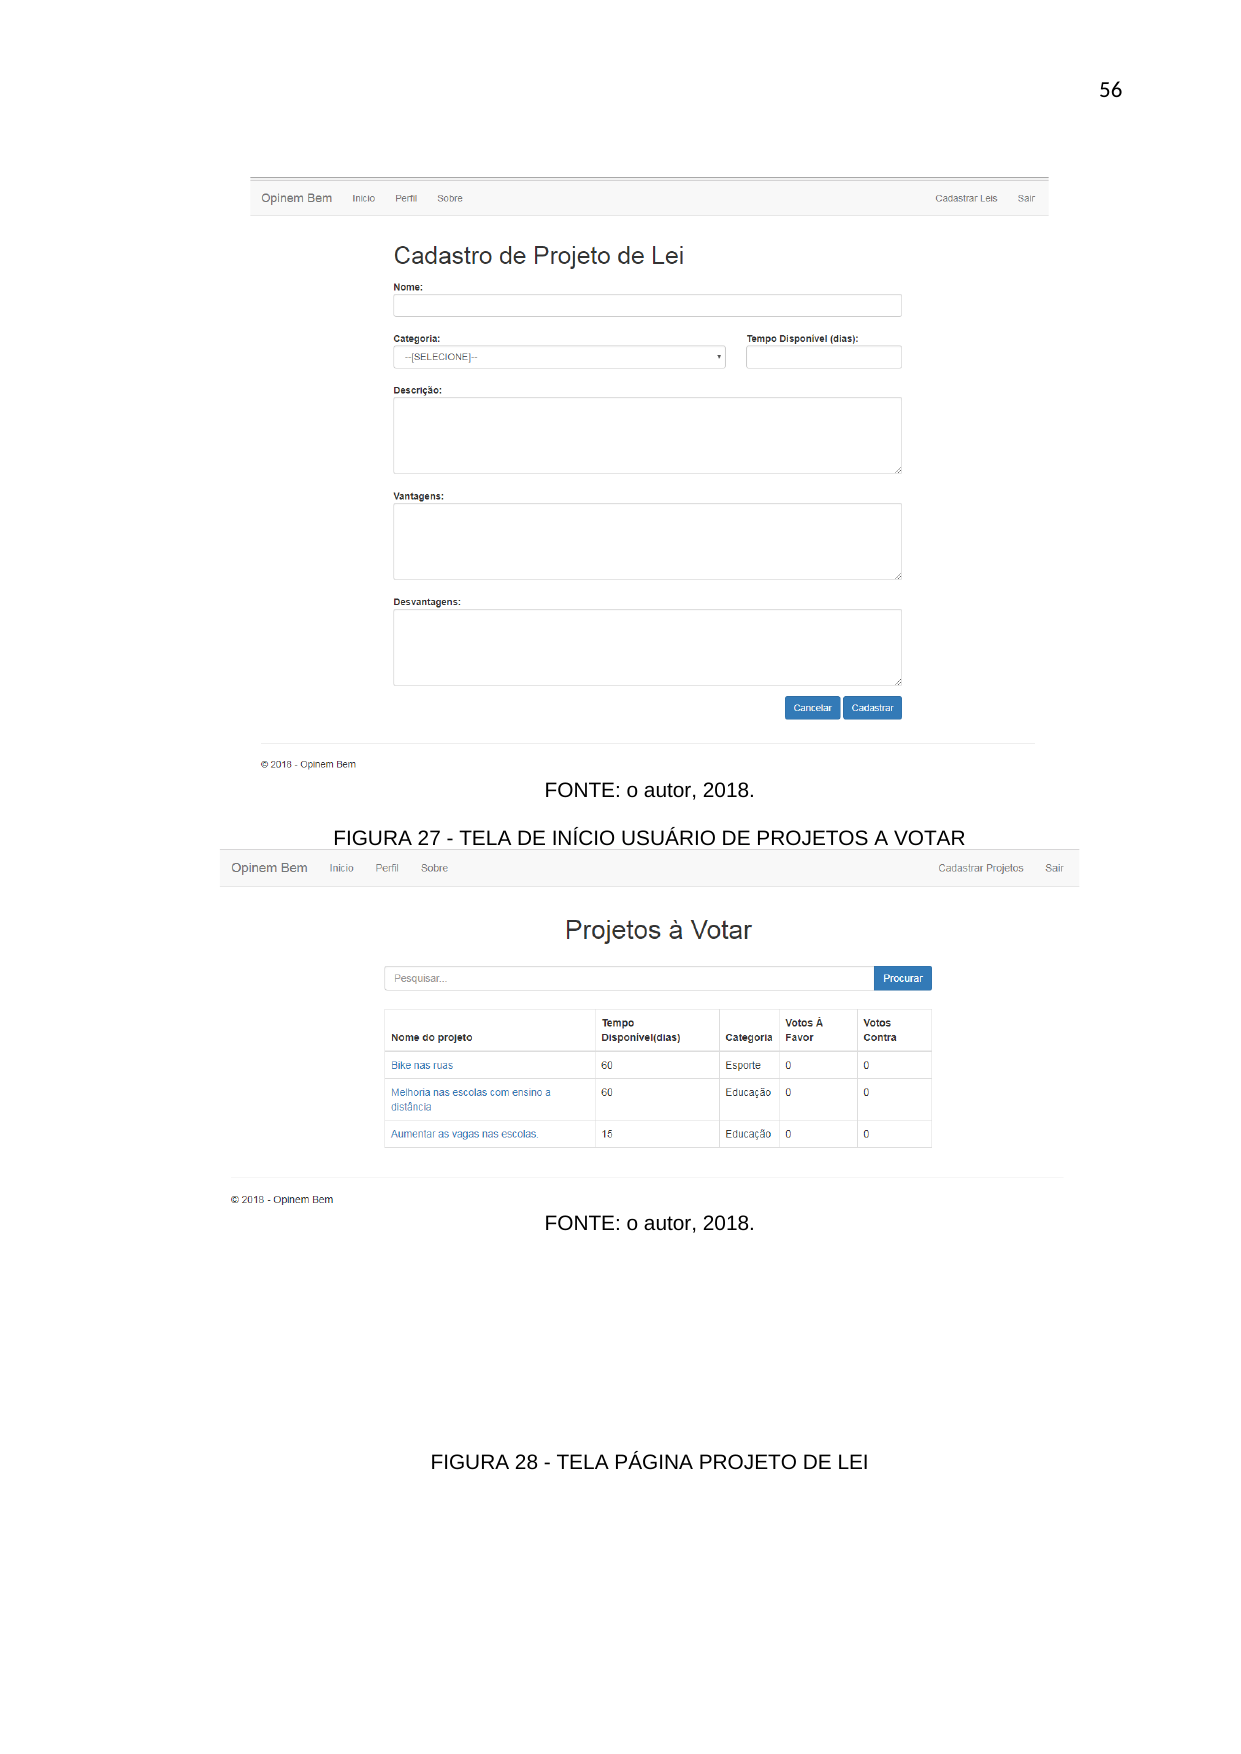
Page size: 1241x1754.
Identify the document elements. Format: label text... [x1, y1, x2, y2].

text FONTE: o autor, 2018. [177, 778, 1122, 802]
picture [219, 849, 1080, 1211]
text FONTE: o autor, 2018. [177, 1211, 1122, 1234]
text FIGURA 27 - TELA DE INÍCIO USUÁRIO DE PROJETOS A VOTAR [177, 826, 1122, 849]
picture [250, 177, 1049, 778]
text FIGURA 28 - TELA PÁGINA PROJETO DE LEI [177, 1450, 1122, 1474]
